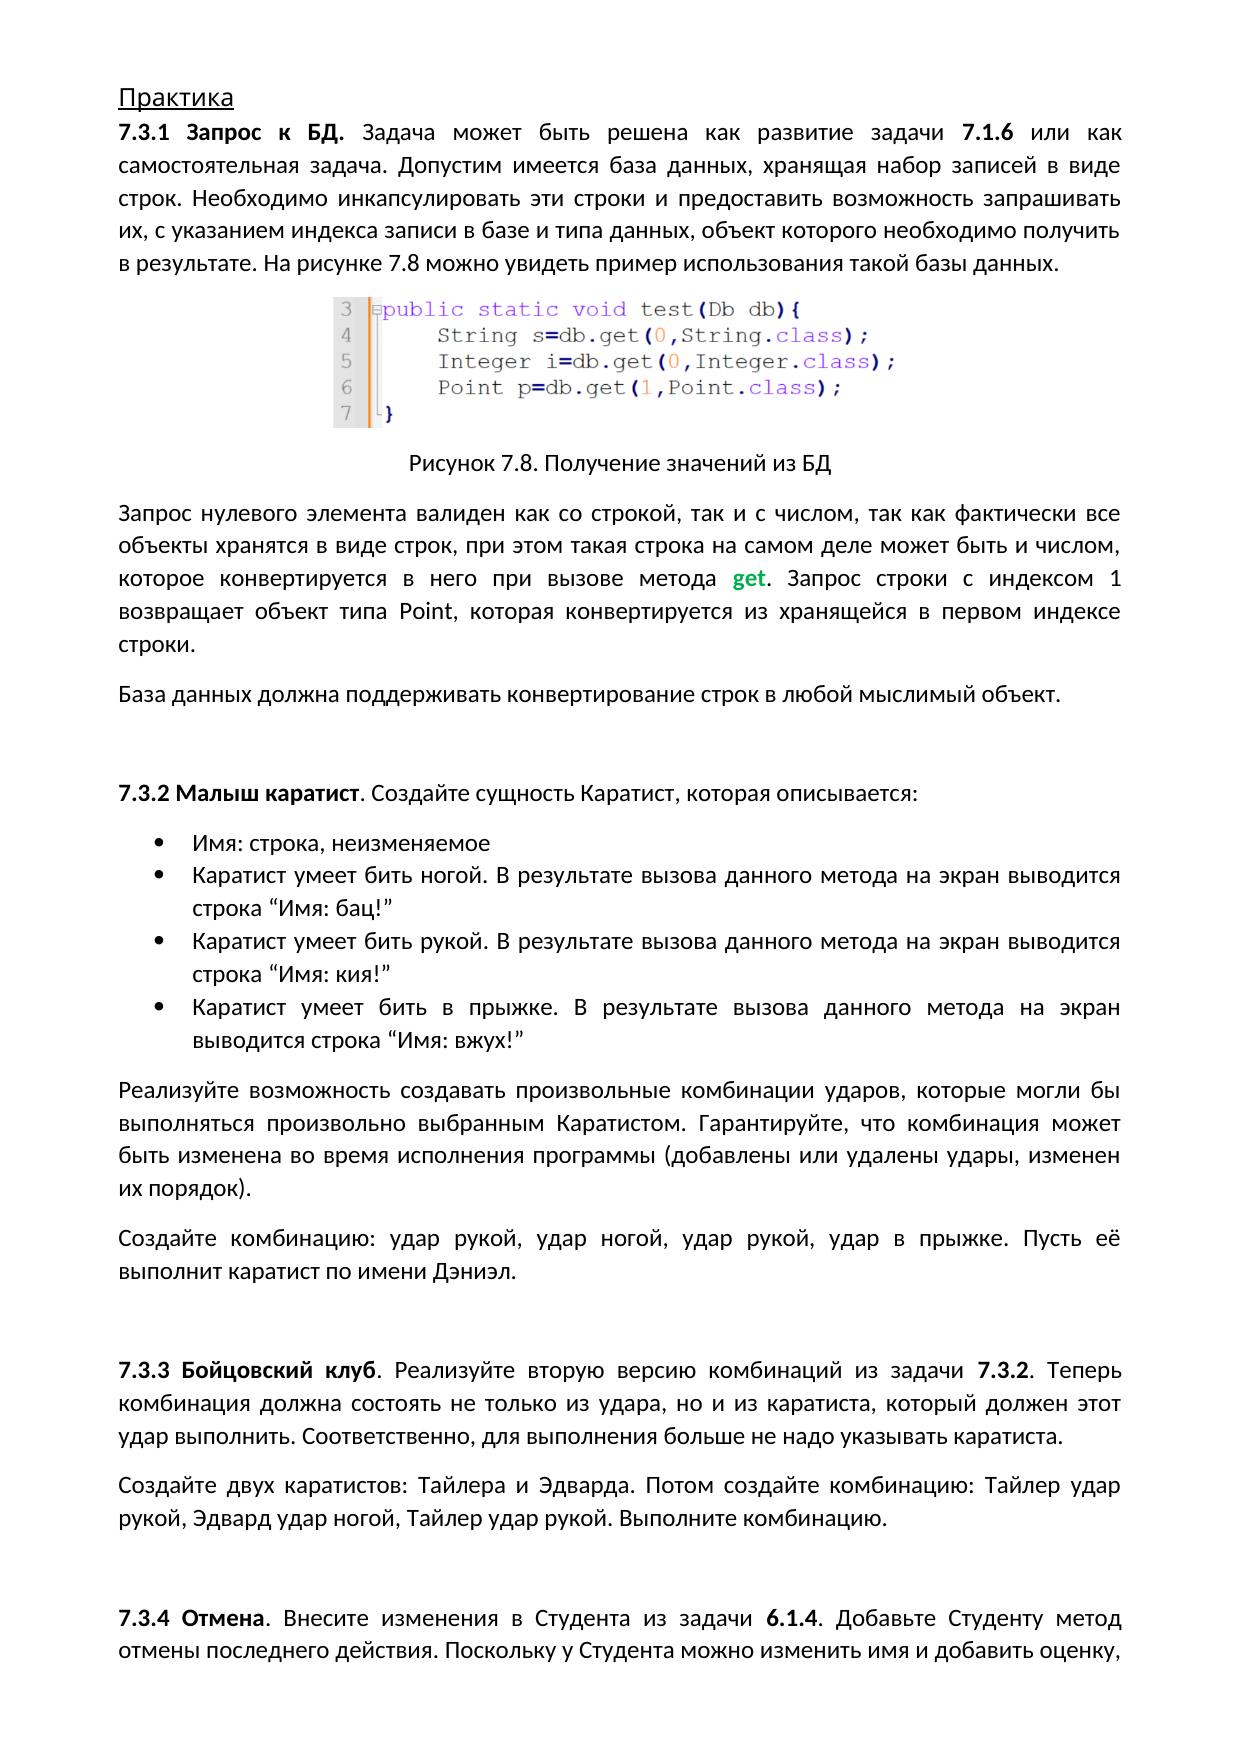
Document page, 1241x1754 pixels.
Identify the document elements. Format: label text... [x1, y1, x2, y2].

list Каратист умеет бить в прыжке. В результате вызова данного метода на экран выводится строка “Имя: вжух!” [154, 991, 1122, 1055]
text База данных должна поддерживать конвертирование строк в любой мыслимый объект. [118, 678, 1122, 708]
text 7.3.3 Бойцовский клуб. Реализуйте вторую версию комбинаций из задачи 7.3.2. Теперь комбинация должна состоять не только из удара, но и из каратиста, который должен этот удар выполнить. Соответственно, для выполнения больше не надо указывать каратиста. [118, 1354, 1122, 1451]
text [118, 1602, 1122, 1665]
text Запрос нулевого элемента валиден как со строкой, так и с числом, так как фактически все объекты хранятся в виде строк, при этом такая строка на самом деле может быть и числом, которое конвертируется в него при вызове метода get. Запрос строки с индексом 1 возвращает объект типа Point, которая конвертируется из хранящейся в первом индексе строки. [118, 497, 1122, 659]
text Создайте двух каратистов: Тайлера и Эдварда. Потом создайте комбинацию: Тайлер удар рукой, Эдвард удар ногой, Тайлер удар рукой. Выполните комбинацию. [118, 1469, 1122, 1533]
list Каратист умеет бить рукой. В результате вызова данного метода на экран выводится строка “Имя: кия!” [154, 925, 1122, 989]
list Имя: строка, неизменяемое [154, 827, 1122, 857]
text 7.3.2 Малыш каратист. Создайте сущность Каратист, которая описывается: [118, 777, 1122, 808]
text Рисунок 7.8. Получение значений из БД [118, 447, 1122, 478]
text 7.3.1 Запрос к БД. Задача может быть решена как развитие задачи 7.1.6 или как самостоятельная задача. Допустим имеется база данных, хранящая набор записей в виде строк. Необходимо инкапсулировать эти строки и предоставить возможность запрашивать их, с указанием индекса записи в базе и типа данных, объект которого необходимо получить в результате. На рисунке 7.8 можно увидеть пример использования такой базы данных. [118, 116, 1122, 278]
list Каратист умеет бить ногой. В результате вызова данного метода на экран выводится строка “Имя: бац!” [154, 859, 1122, 923]
text Реализуйте возможность создавать произвольные комбинации ударов, которые могли бы выполняться произвольно выбранным Каратистом. Гарантируйте, что комбинация может быть изменена во время исполнения программы (добавлены или удалены удары, изменен их порядок). [118, 1074, 1122, 1203]
picture [333, 297, 907, 428]
text Создайте комбинацию: удар рукой, удар ногой, удар рукой, удар в прыжке. Пусть её выполнит каратист по имени Дэниэл. [118, 1222, 1122, 1286]
subtitle Практика [118, 79, 1122, 113]
